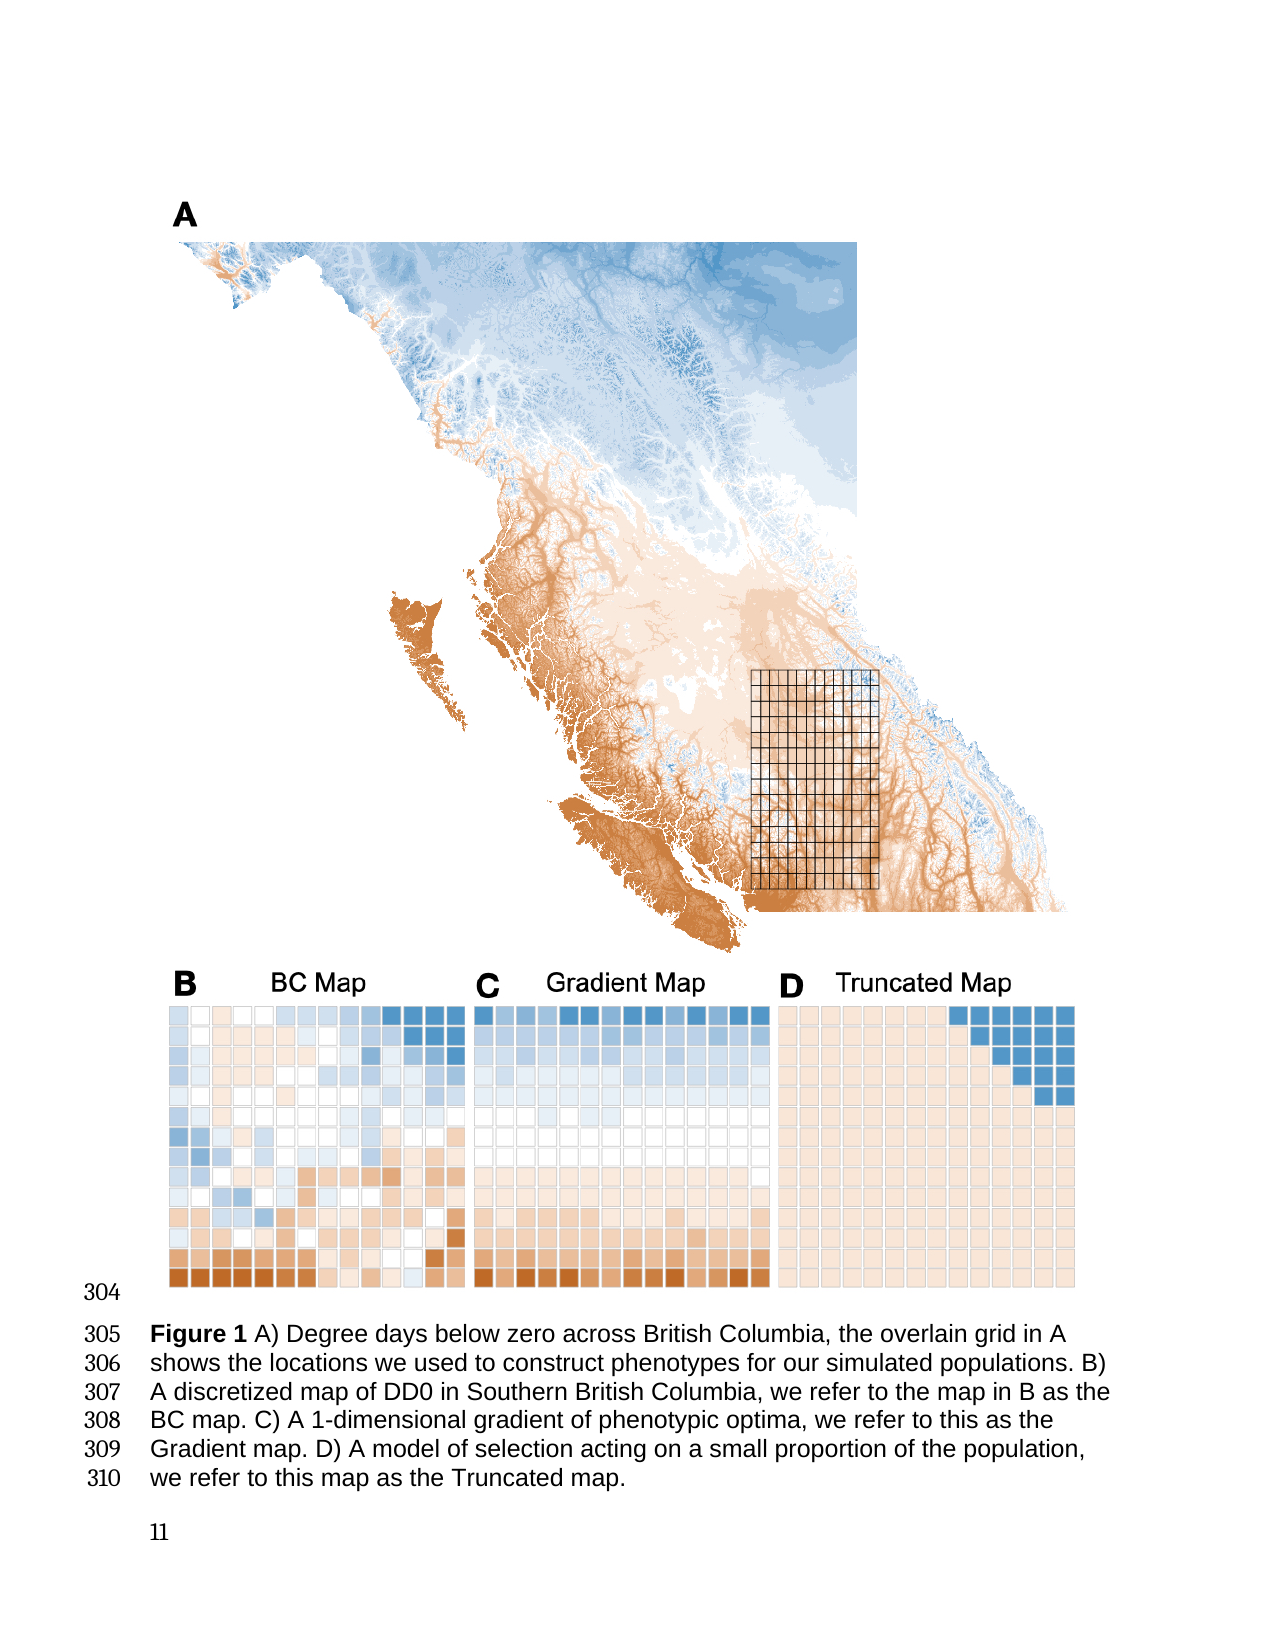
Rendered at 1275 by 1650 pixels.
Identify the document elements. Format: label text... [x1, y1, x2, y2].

picture [150, 168, 1093, 1301]
text Figure 1 A) Degree days below zero across British Columbia, the overlain grid in A shows the locations we used to construct phenotypes for our simulated populations. B) A discretized map of DD0 in Southern British Columbia, we refer to the map in B as the BC map. C) A 1-dimensional gradient of phenotypic optima, we refer to this as the Gradient map. D) A model of selection acting on a small proportion of the population, we refer to this map as the Truncated map. [150, 1319, 1125, 1491]
